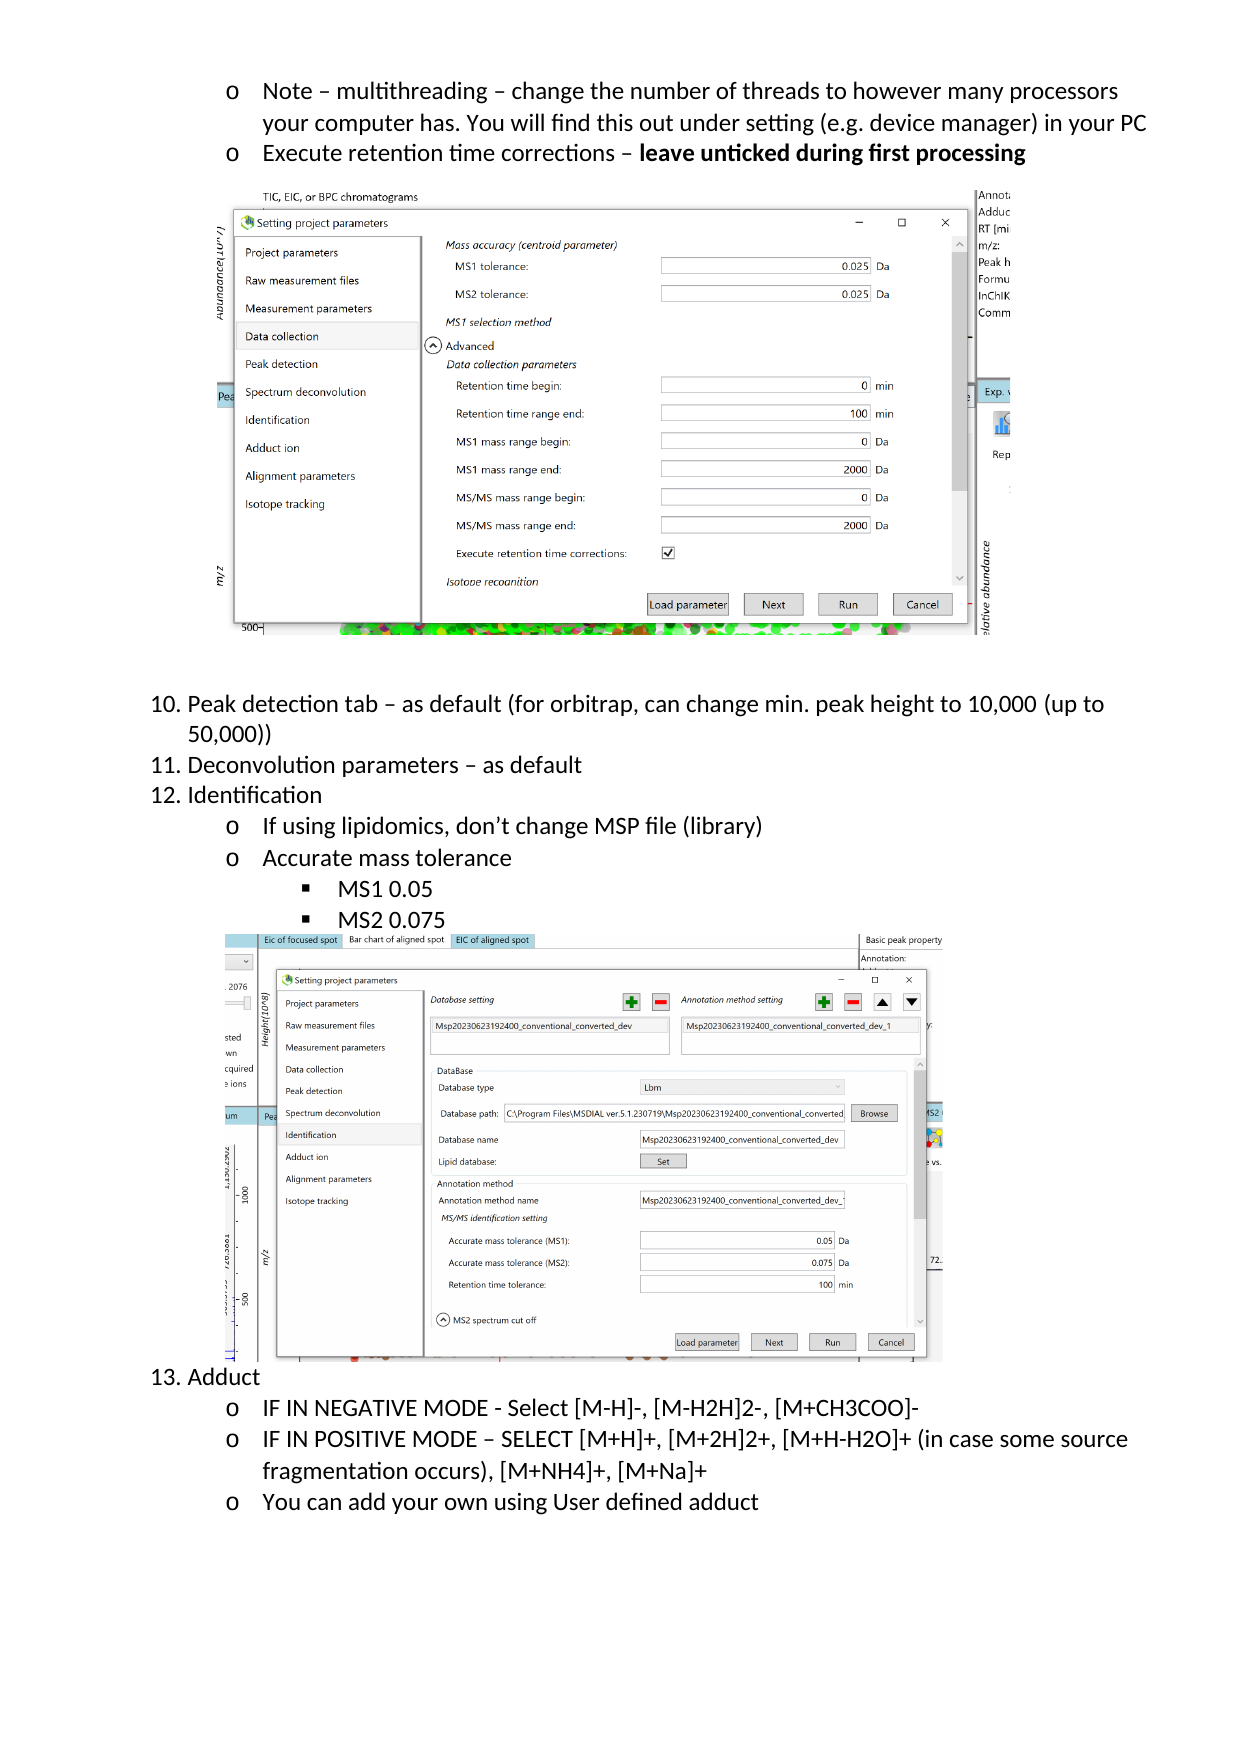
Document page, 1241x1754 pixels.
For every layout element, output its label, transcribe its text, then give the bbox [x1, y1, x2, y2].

list IF IN NEGATIVE MODE - Select [M-H]-, [M-H2H]2-, [M+CH3COO]- [225, 1392, 1165, 1423]
list You can add your own using User defined adduct [225, 1486, 1165, 1518]
list Accurate mass tolerance [225, 842, 1165, 873]
list Peak detection tab – as default (for orbitrap, can change min. peak height to 10,000 (up to 50,000)) [150, 688, 1165, 749]
list Deconvolution parameters – as default [150, 749, 1165, 779]
list MS1 0.05 [300, 873, 1165, 904]
list IF IN POSITIVE MODE – SELECT [M+H]+, [M+2H]2+, [M+H-H2O]+ (in case some source fragmentation occurs), [M+NH4]+, [M+Na]+ [225, 1423, 1165, 1486]
list Identification [150, 779, 1165, 810]
list If using lipidomics, don’t change MSP file (library) [225, 810, 1165, 842]
list Note – multithreading – change the number of threads to however many processors your computer has. You will find this out under setting (e.g. device manager) in your PC [225, 75, 1165, 137]
picture [216, 190, 1015, 639]
list MS2 0.075 [300, 904, 1165, 934]
list Adduct [150, 1361, 1165, 1392]
picture [225, 934, 943, 1362]
list Execute retention time corrections – leave unticked during first processing [225, 137, 1165, 169]
